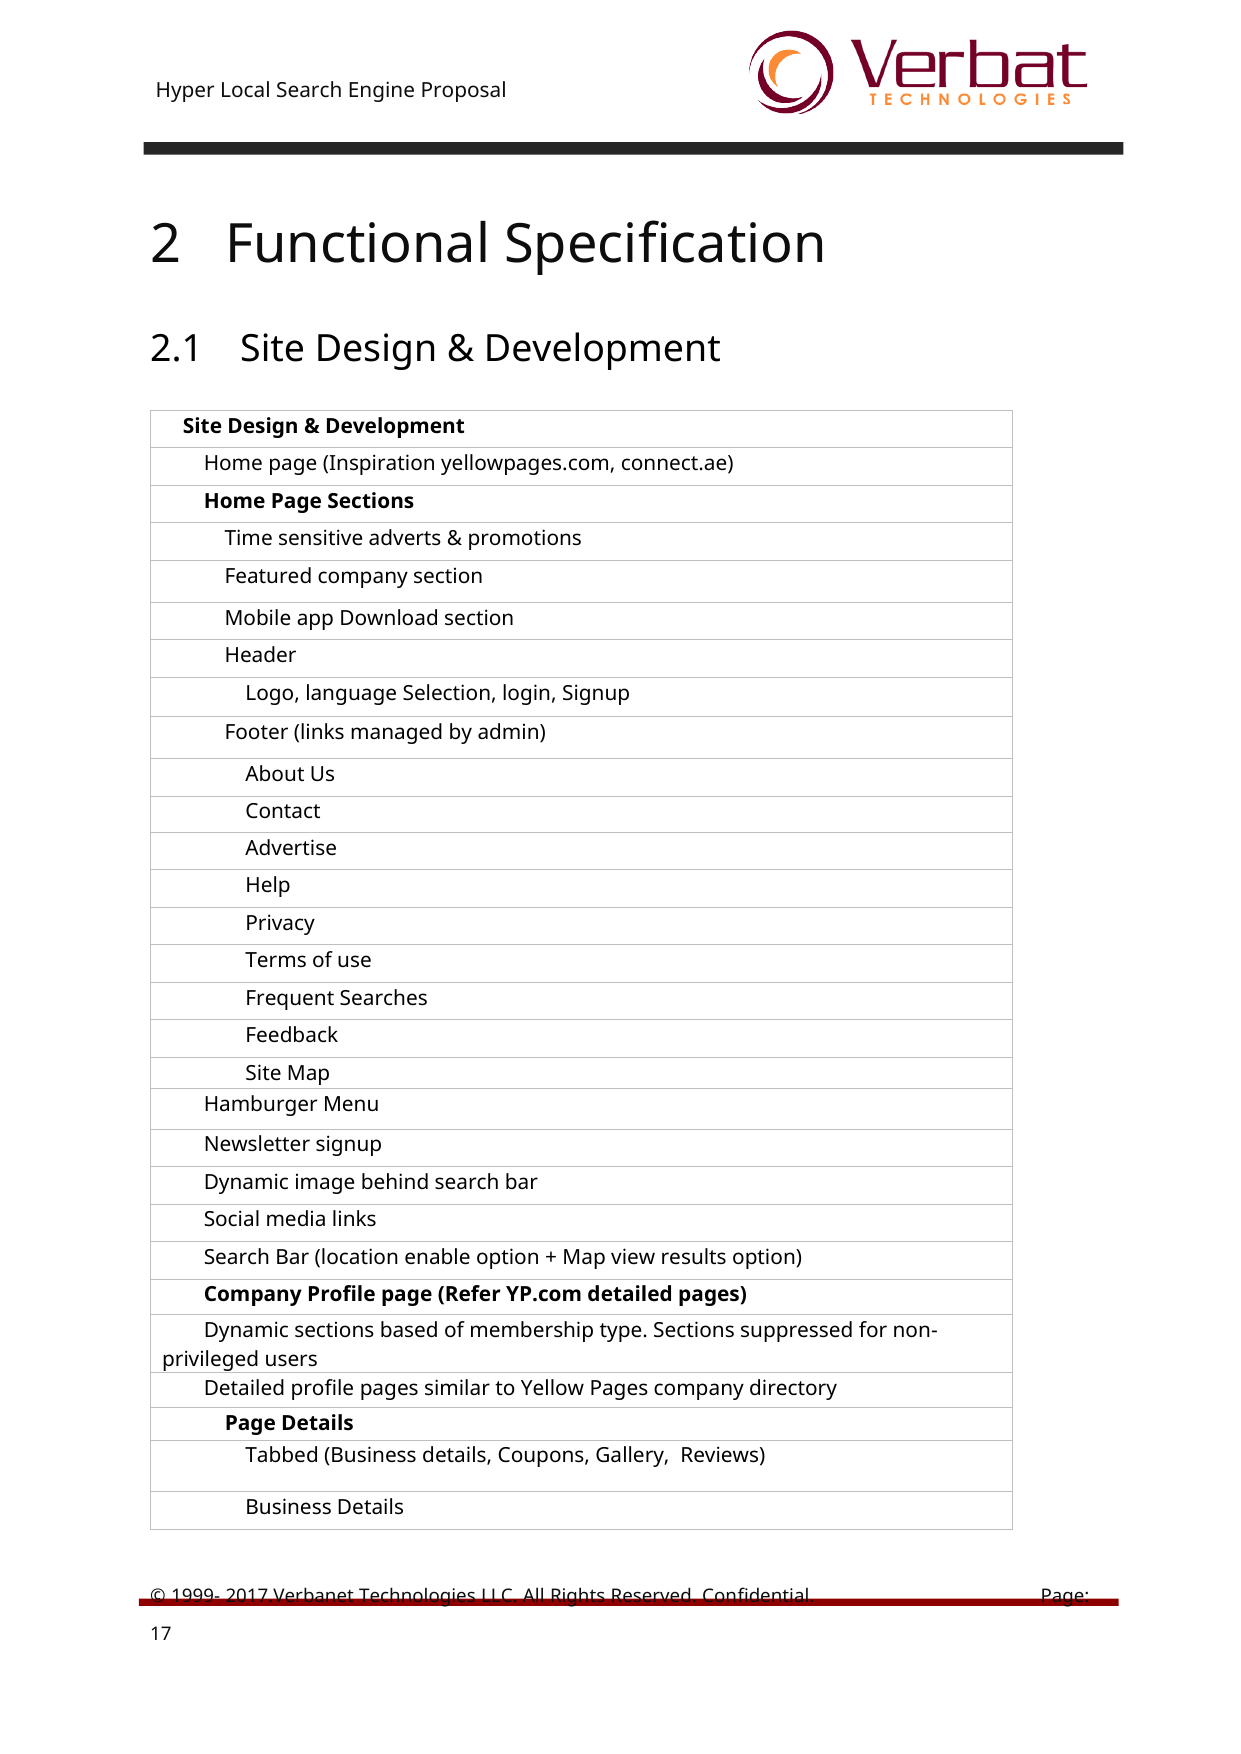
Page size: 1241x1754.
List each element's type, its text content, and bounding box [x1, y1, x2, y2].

subtitle Functional Specification [150, 204, 1090, 278]
table_cell Hamburger Menu [151, 1089, 1012, 1128]
table_cell Dynamic image behind search bar [151, 1167, 1012, 1203]
table_cell Mobile app Download section [151, 603, 1012, 639]
table_cell Home Page Sections [151, 486, 1012, 522]
table_cell Help [151, 870, 1012, 907]
table_cell Site Map [151, 1058, 1012, 1088]
table_cell Privacy [151, 908, 1012, 944]
table_cell Company Profile page (Refer YP.com detailed pages) [151, 1280, 1012, 1314]
table_cell Terms of use [151, 945, 1012, 982]
picture [745, 26, 1089, 114]
table_cell Header [151, 640, 1012, 677]
table_cell Featured company section [151, 561, 1012, 602]
subtitle Site Design & Development [150, 321, 1090, 372]
table_cell Search Bar (location enable option + Map view results option) [151, 1242, 1012, 1278]
table_cell Dynamic sections based of membership type. Sections suppressed for non-privileged users [151, 1315, 1012, 1372]
table_cell Time sensitive adverts & promotions [151, 523, 1012, 560]
table_cell Social media links [151, 1205, 1012, 1241]
table_cell Business Details [151, 1492, 1012, 1528]
table_cell Footer (links managed by admin) [151, 717, 1012, 758]
table_cell Advertise [151, 833, 1012, 869]
table_cell Newsletter signup [151, 1130, 1012, 1166]
table_cell Frequent Searches [151, 983, 1012, 1019]
table_header Site Design & Development [151, 411, 1012, 447]
table_cell About Us [151, 759, 1012, 796]
table_cell Logo, language Selection, login, Signup [151, 678, 1012, 716]
table_cell Feedback [151, 1020, 1012, 1057]
table_cell Detailed profile pages similar to Yellow Pages company directory [151, 1373, 1012, 1407]
table_cell Home page (Inspiration yellowpages.com, connect.ae) [151, 448, 1012, 485]
table_cell Tabbed (Business details, Coupons, Gallery, Reviews) [151, 1441, 1012, 1491]
table_cell Contact [151, 797, 1012, 832]
table_cell Page Details [151, 1408, 1012, 1439]
